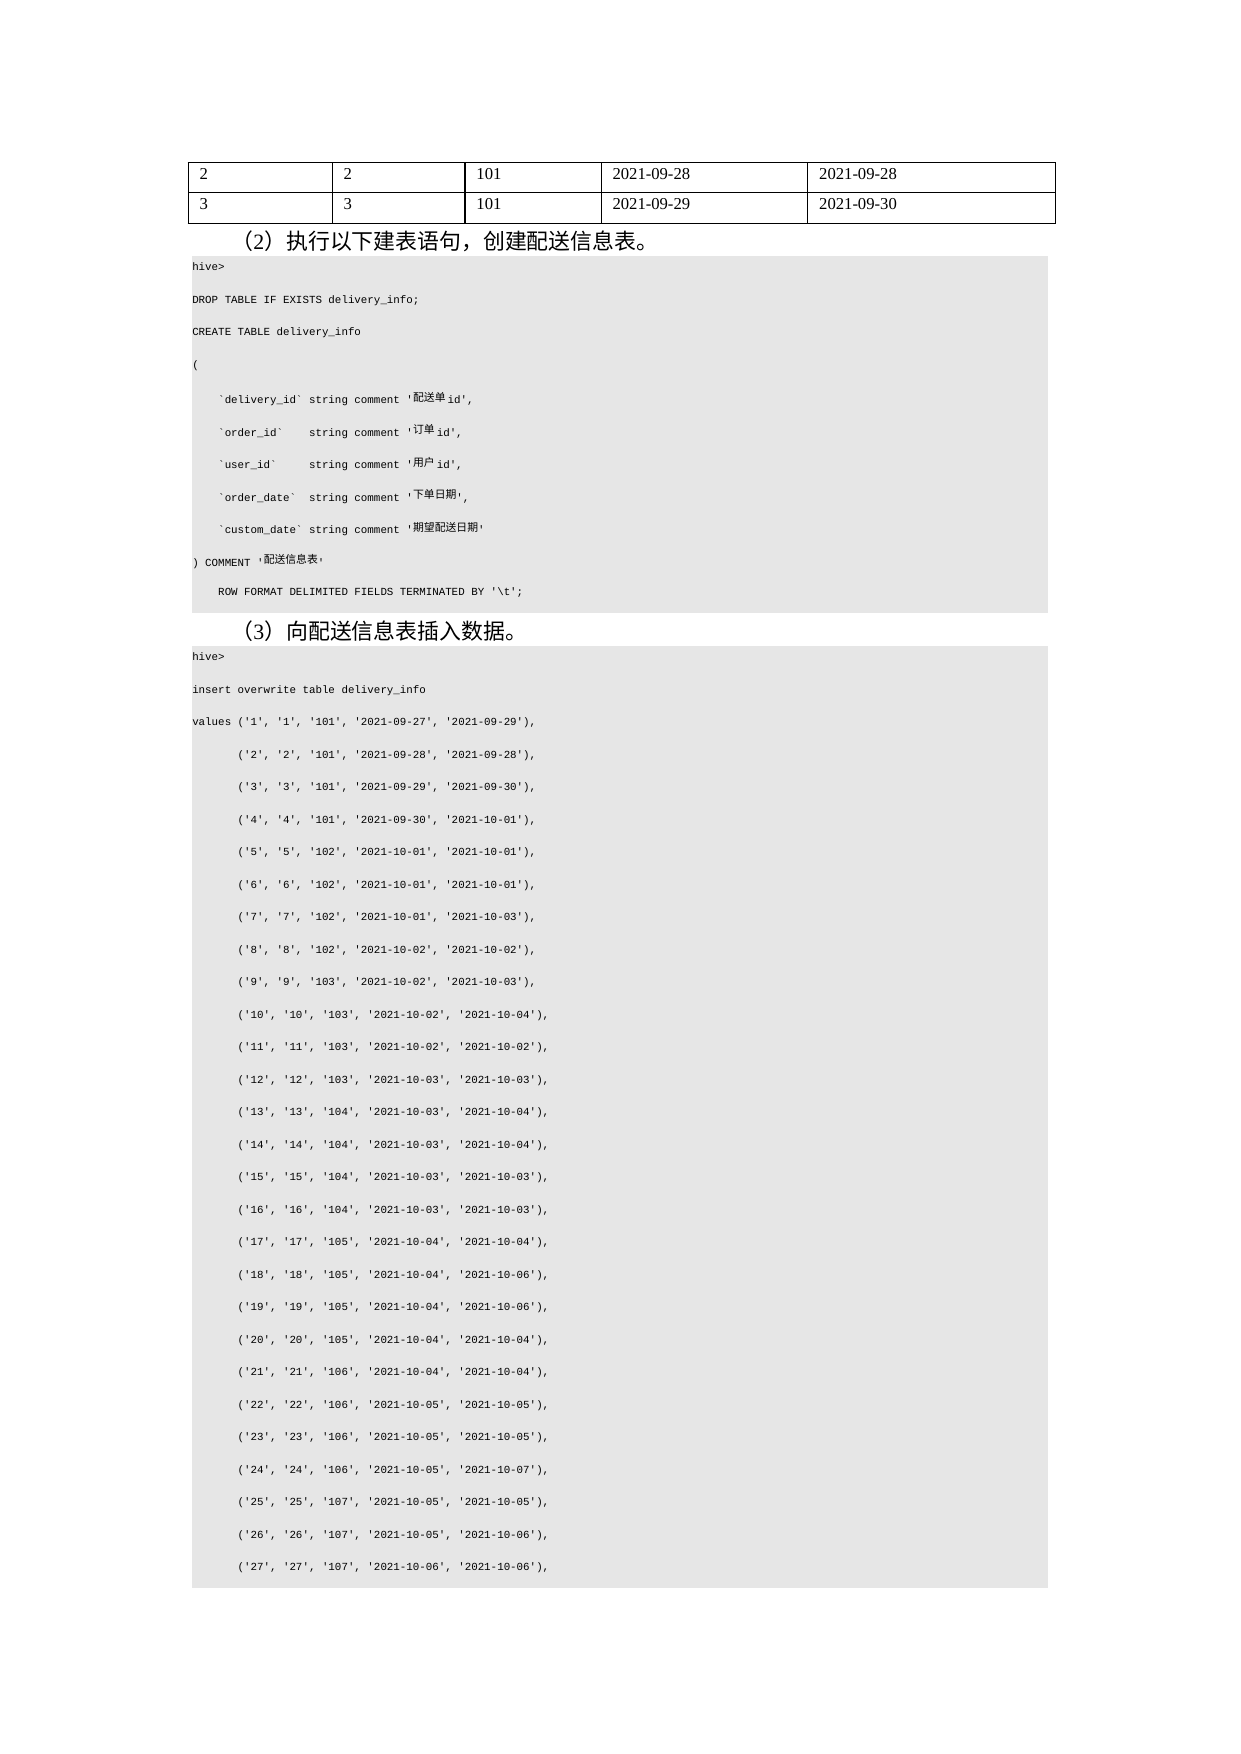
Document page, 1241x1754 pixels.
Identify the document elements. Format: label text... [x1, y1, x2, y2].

text insert overwrite table delivery_info [192, 678, 1048, 711]
text ('13', '13', '104', '2021-10-03', '2021-10-04'), [192, 1101, 1048, 1133]
text ('12', '12', '103', '2021-10-03', '2021-10-03'), [192, 1068, 1048, 1101]
text ('7', '7', '102', '2021-10-01', '2021-10-03'), [192, 906, 1048, 938]
text `order_id` string comment '订单id', [192, 418, 1048, 451]
table_cell 3 [189, 193, 332, 222]
text ('11', '11', '103', '2021-10-02', '2021-10-02'), [192, 1036, 1048, 1068]
table_cell 3 [333, 193, 464, 222]
text （3）向配送信息表插入数据。 [187, 613, 1053, 646]
table_cell 2021-09-28 [602, 163, 807, 192]
table_cell 2 [189, 163, 332, 192]
text values ('1', '1', '101', '2021-09-27', '2021-09-29'), [192, 711, 1048, 743]
table_cell 101 [466, 193, 601, 222]
text ('17', '17', '105', '2021-10-04', '2021-10-04'), [192, 1231, 1048, 1263]
text ('9', '9', '103', '2021-10-02', '2021-10-03'), [192, 971, 1048, 1003]
table_cell 2 [333, 163, 464, 192]
text hive> [192, 256, 1048, 288]
text ('24', '24', '106', '2021-10-05', '2021-10-07'), [192, 1458, 1048, 1491]
text `order_date` string comment '下单日期', [192, 483, 1048, 516]
text ('3', '3', '101', '2021-09-29', '2021-09-30'), [192, 776, 1048, 808]
text ROW FORMAT DELIMITED FIELDS TERMINATED BY '\t'; [192, 581, 1048, 613]
text ('18', '18', '105', '2021-10-04', '2021-10-06'), [192, 1263, 1048, 1296]
text ('10', '10', '103', '2021-10-02', '2021-10-04'), [192, 1003, 1048, 1036]
text `delivery_id` string comment '配送单id', [192, 386, 1048, 418]
text ('15', '15', '104', '2021-10-03', '2021-10-03'), [192, 1166, 1048, 1198]
text `user_id` string comment '用户id', [192, 451, 1048, 483]
text ('27', '27', '107', '2021-10-06', '2021-10-06'), [192, 1556, 1048, 1588]
text （2）执行以下建表语句，创建配送信息表。 [187, 224, 1053, 256]
text ('22', '22', '106', '2021-10-05', '2021-10-05'), [192, 1393, 1048, 1426]
text ('25', '25', '107', '2021-10-05', '2021-10-05'), [192, 1491, 1048, 1523]
text ('19', '19', '105', '2021-10-04', '2021-10-06'), [192, 1296, 1048, 1328]
text ) COMMENT '配送信息表' [192, 548, 1048, 581]
text ('26', '26', '107', '2021-10-05', '2021-10-06'), [192, 1523, 1048, 1556]
text ('23', '23', '106', '2021-10-05', '2021-10-05'), [192, 1426, 1048, 1458]
text ('2', '2', '101', '2021-09-28', '2021-09-28'), [192, 743, 1048, 776]
text ('14', '14', '104', '2021-10-03', '2021-10-04'), [192, 1133, 1048, 1166]
text DROP TABLE IF EXISTS delivery_info; [192, 288, 1048, 321]
text `custom_date` string comment '期望配送日期' [192, 516, 1048, 548]
table_cell 2021-09-28 [808, 163, 1055, 192]
text hive> [192, 646, 1048, 678]
table_cell 2021-09-30 [808, 193, 1055, 222]
text CREATE TABLE delivery_info [192, 321, 1048, 353]
text ('16', '16', '104', '2021-10-03', '2021-10-03'), [192, 1198, 1048, 1231]
text ('4', '4', '101', '2021-09-30', '2021-10-01'), [192, 808, 1048, 841]
table_cell 101 [466, 163, 601, 192]
text ('6', '6', '102', '2021-10-01', '2021-10-01'), [192, 873, 1048, 906]
text ('8', '8', '102', '2021-10-02', '2021-10-02'), [192, 938, 1048, 971]
text ( [192, 353, 1048, 386]
text ('5', '5', '102', '2021-10-01', '2021-10-01'), [192, 841, 1048, 873]
text ('20', '20', '105', '2021-10-04', '2021-10-04'), [192, 1328, 1048, 1361]
text ('21', '21', '106', '2021-10-04', '2021-10-04'), [192, 1361, 1048, 1393]
table_cell 2021-09-29 [602, 193, 807, 222]
